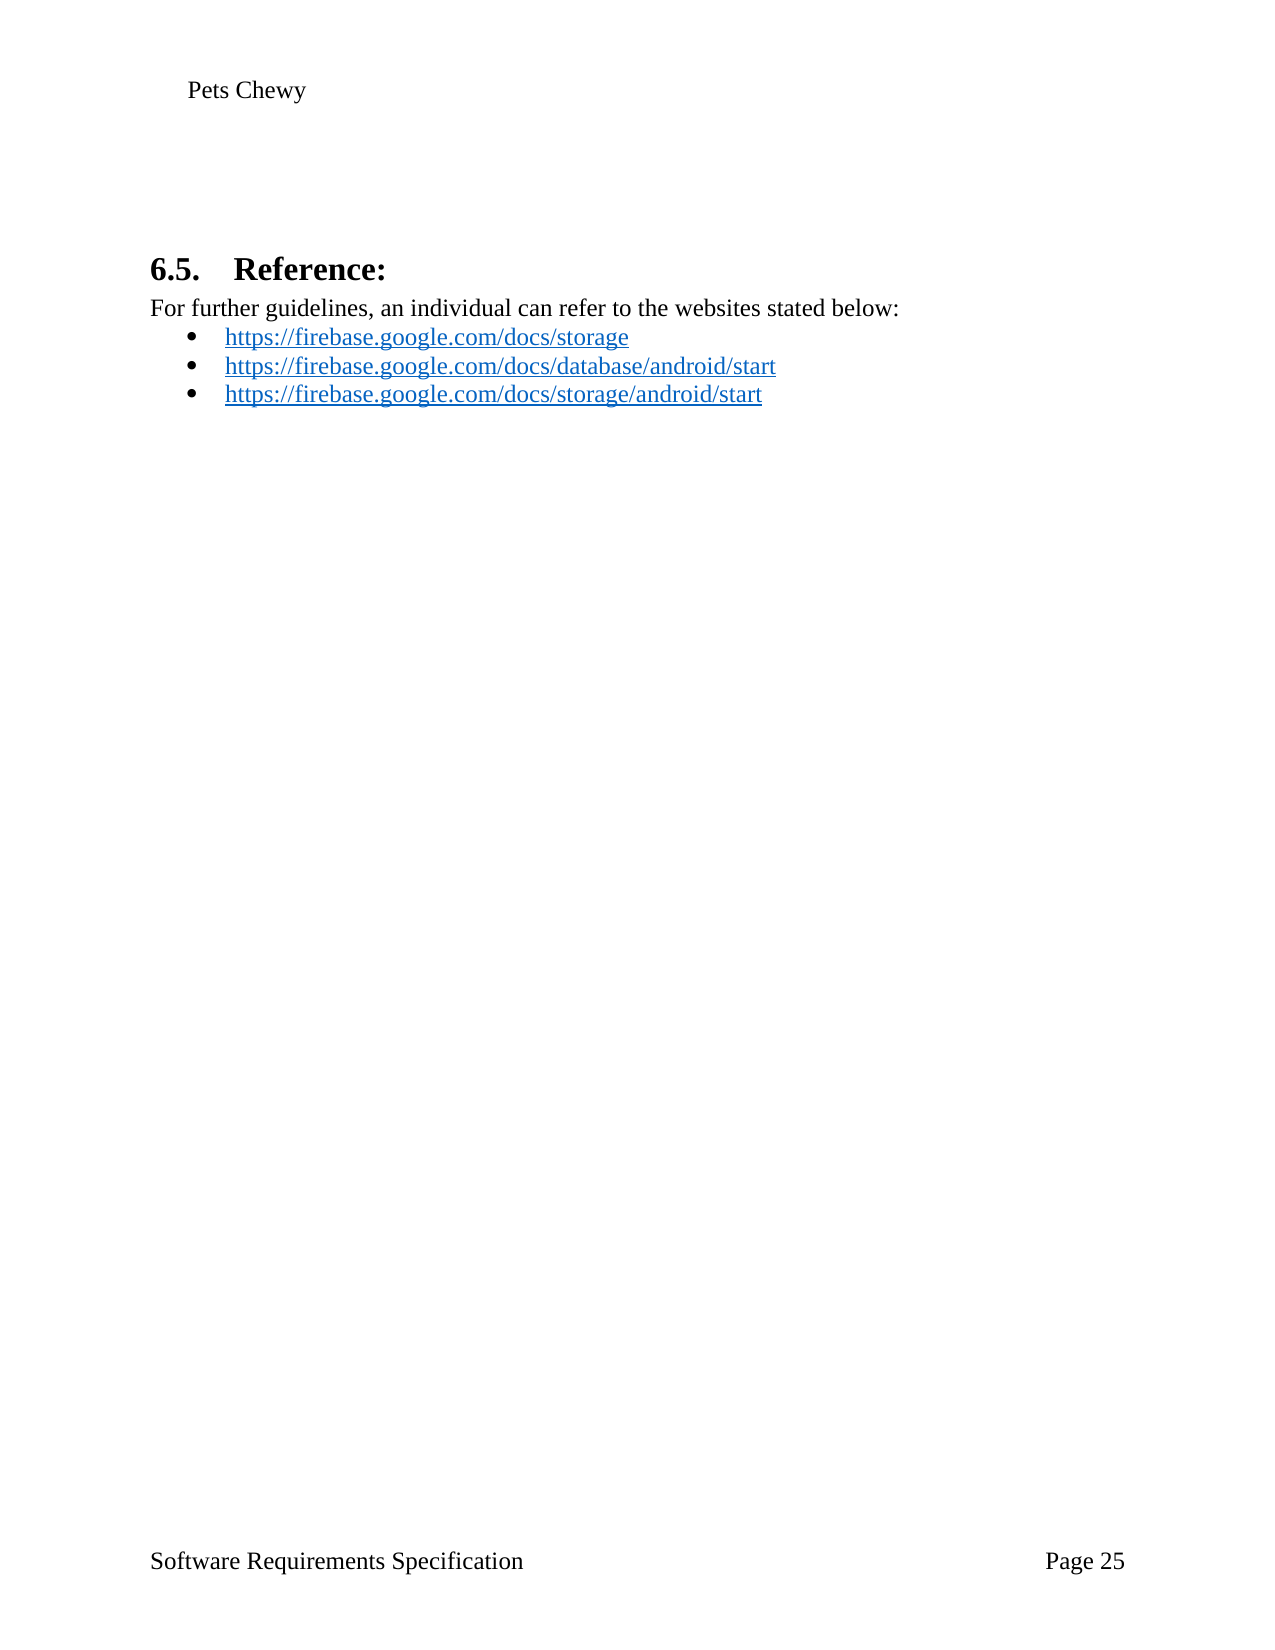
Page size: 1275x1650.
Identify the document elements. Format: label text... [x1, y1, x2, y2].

list https://firebase.google.com/docs/storage/android/start [187, 379, 1125, 408]
list https://firebase.google.com/docs/storage [187, 322, 1125, 351]
subtitle Reference: [150, 249, 1125, 287]
text For further guidelines, an individual can refer to the websites stated below: [150, 293, 1125, 322]
list https://firebase.google.com/docs/database/android/start [187, 351, 1125, 379]
